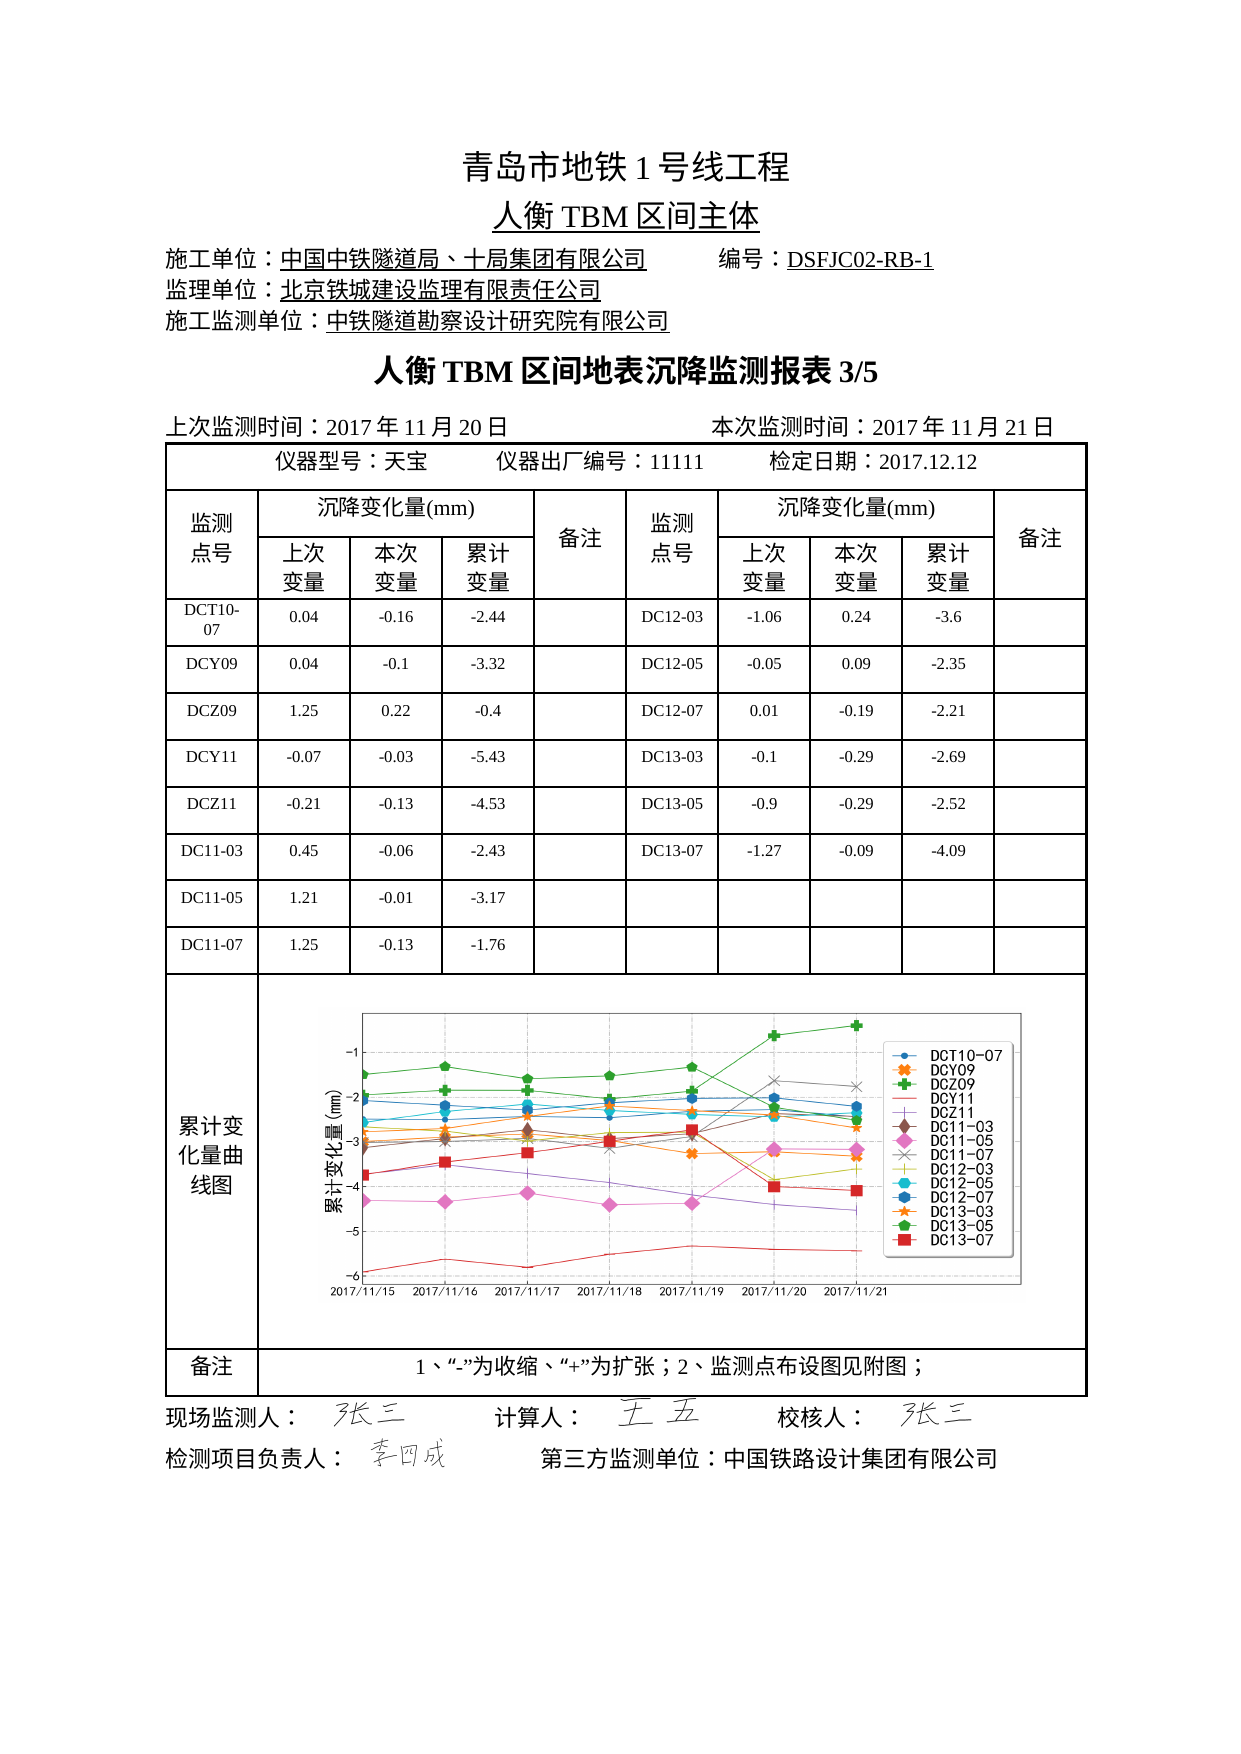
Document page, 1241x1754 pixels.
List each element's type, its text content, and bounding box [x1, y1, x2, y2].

table_cell [719, 928, 809, 973]
table_cell [995, 741, 1085, 786]
table_cell 监测 点号 [167, 491, 257, 598]
text 人衡TBM区间主体 [165, 184, 1087, 239]
table_cell -3.32 [443, 647, 533, 692]
table_cell -2.21 [903, 694, 993, 739]
text 上次监测时间：2017年11月20日 本次监测时间：2017年11月21日 [165, 411, 1087, 442]
table_cell DC12-05 [627, 647, 717, 692]
table_cell DC13-05 [627, 788, 717, 832]
table_cell -0.13 [351, 788, 441, 832]
table_cell -0.29 [811, 788, 901, 832]
table_cell DCZ09 [167, 694, 257, 739]
picture [317, 1007, 1027, 1303]
table_cell 上次 变量 [719, 538, 809, 598]
table_cell [995, 881, 1085, 926]
table_cell -1.27 [719, 835, 809, 879]
table_cell 0.24 [811, 600, 901, 645]
table_cell -0.1 [719, 741, 809, 786]
picture [321, 1397, 440, 1427]
table_cell 上次 变量 [259, 538, 349, 598]
table_cell [627, 881, 717, 926]
table_cell 累计 变量 [443, 538, 533, 598]
table_cell -3.6 [903, 600, 993, 645]
table_cell [535, 741, 625, 786]
table_cell 累计变化量曲线图 [167, 975, 257, 1348]
table_cell -0.01 [351, 881, 441, 926]
table_cell 0.09 [811, 647, 901, 692]
table_cell [535, 881, 625, 926]
table_cell 监测 点号 [627, 491, 717, 598]
table_cell 0.04 [259, 647, 349, 692]
table_cell [995, 600, 1085, 645]
table_cell -0.21 [259, 788, 349, 832]
table_cell [719, 881, 809, 926]
table_cell DC11-05 [167, 881, 257, 926]
table_cell DC12-07 [627, 694, 717, 739]
table_cell -0.09 [811, 835, 901, 879]
table_cell -2.44 [443, 600, 533, 645]
table_cell -0.16 [351, 600, 441, 645]
table_cell 0.45 [259, 835, 349, 879]
table_cell -1.76 [443, 928, 533, 973]
table_cell [903, 928, 993, 973]
table_cell [535, 928, 625, 973]
table_cell [535, 600, 625, 645]
text 施工监测单位：中铁隧道勘察设计研究院有限公司 [165, 305, 1087, 337]
table_cell DC11-07 [167, 928, 257, 973]
table_cell 沉降变化量(mm) [719, 491, 993, 536]
table_cell -3.17 [443, 881, 533, 926]
table_cell -0.9 [719, 788, 809, 832]
table_cell DC13-03 [627, 741, 717, 786]
table_cell DCT10-07 [167, 600, 257, 645]
table_cell 1.25 [259, 928, 349, 973]
table_cell 备注 [167, 1350, 257, 1395]
table_cell DC11-03 [167, 835, 257, 879]
table_cell [535, 788, 625, 832]
table_header 仪器型号：天宝 仪器出厂编号：11111 检定日期：2017.12.12 [167, 445, 1085, 489]
table_cell 备注 [995, 491, 1085, 598]
table_cell [535, 647, 625, 692]
table_cell 沉降变化量(mm) [259, 491, 533, 536]
picture [888, 1397, 1007, 1427]
table_cell -0.13 [351, 928, 441, 973]
table_cell DC13-07 [627, 835, 717, 879]
table_cell [995, 788, 1085, 832]
table_cell -2.69 [903, 741, 993, 786]
table_cell 0.22 [351, 694, 441, 739]
table_cell -5.43 [443, 741, 533, 786]
table_cell [995, 835, 1085, 879]
table_cell 1、“-”为收缩、“+”为扩张；2、监测点布设图见附图； [259, 1350, 1085, 1395]
table_cell 本次 变量 [351, 538, 441, 598]
table_cell 0.04 [259, 600, 349, 645]
table_cell DCY09 [167, 647, 257, 692]
text 人衡TBM区间地表沉降监测报表3/5 [165, 349, 1087, 392]
table_cell -4.53 [443, 788, 533, 832]
table_cell -0.4 [443, 694, 533, 739]
table_cell [627, 928, 717, 973]
table_cell 备注 [535, 491, 625, 598]
table_cell DC12-03 [627, 600, 717, 645]
table_cell -0.03 [351, 741, 441, 786]
text 监理单位：北京铁城建设监理有限责任公司 [165, 274, 1087, 305]
table_cell -0.05 [719, 647, 809, 692]
table_cell DCZ11 [167, 788, 257, 832]
text 检测项目负责人： 第三方监测单位：中国铁路设计集团有限公司 [165, 1438, 1087, 1474]
table_cell -1.06 [719, 600, 809, 645]
table_cell 本次 变量 [811, 538, 901, 598]
table_cell -4.09 [903, 835, 993, 879]
table_cell -0.07 [259, 741, 349, 786]
table_cell 1.25 [259, 694, 349, 739]
table_cell DCY11 [167, 741, 257, 786]
table_cell [903, 881, 993, 926]
table_cell [995, 694, 1085, 739]
table_cell 累计 变量 [903, 538, 993, 598]
table_cell 1.21 [259, 881, 349, 926]
table_cell [535, 694, 625, 739]
text 青岛市地铁1号线工程 [165, 159, 1087, 184]
table_cell -0.29 [811, 741, 901, 786]
picture [604, 1397, 723, 1427]
text 施工单位：中国中铁隧道局、十局集团有限公司 编号：DSFJC02-RB-1 [165, 243, 1087, 274]
picture [367, 1437, 486, 1468]
table_cell [995, 647, 1085, 692]
table_cell [259, 975, 1085, 1348]
table_cell -2.35 [903, 647, 993, 692]
table_cell -0.06 [351, 835, 441, 879]
table_cell [995, 928, 1085, 973]
table_cell -0.19 [811, 694, 901, 739]
table_cell [811, 928, 901, 973]
table_cell 0.01 [719, 694, 809, 739]
table_cell -2.43 [443, 835, 533, 879]
table_cell [811, 881, 901, 926]
table_cell -2.52 [903, 788, 993, 832]
table_cell [535, 835, 625, 879]
table_cell -0.1 [351, 647, 441, 692]
